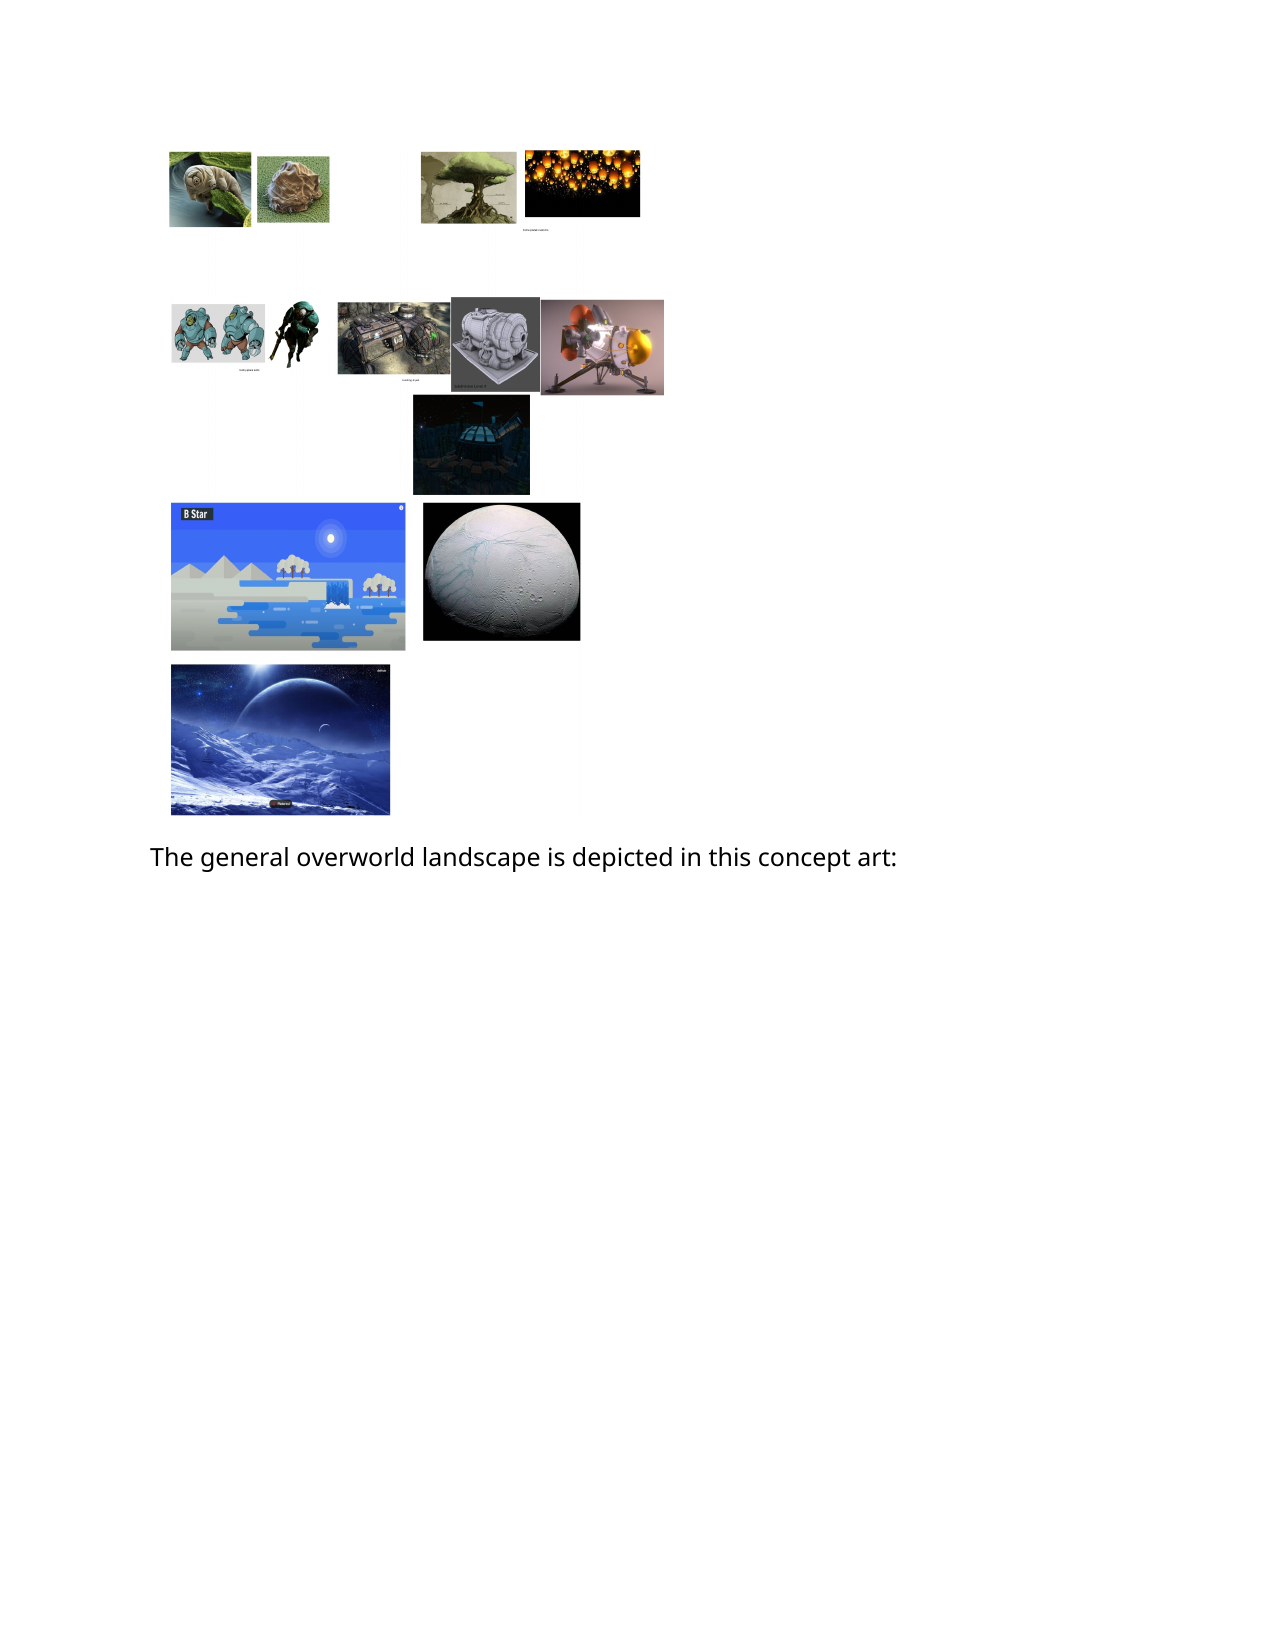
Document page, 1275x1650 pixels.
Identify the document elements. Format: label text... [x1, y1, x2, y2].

text The general overworld landscape is depicted in this concept art: [150, 839, 1125, 874]
